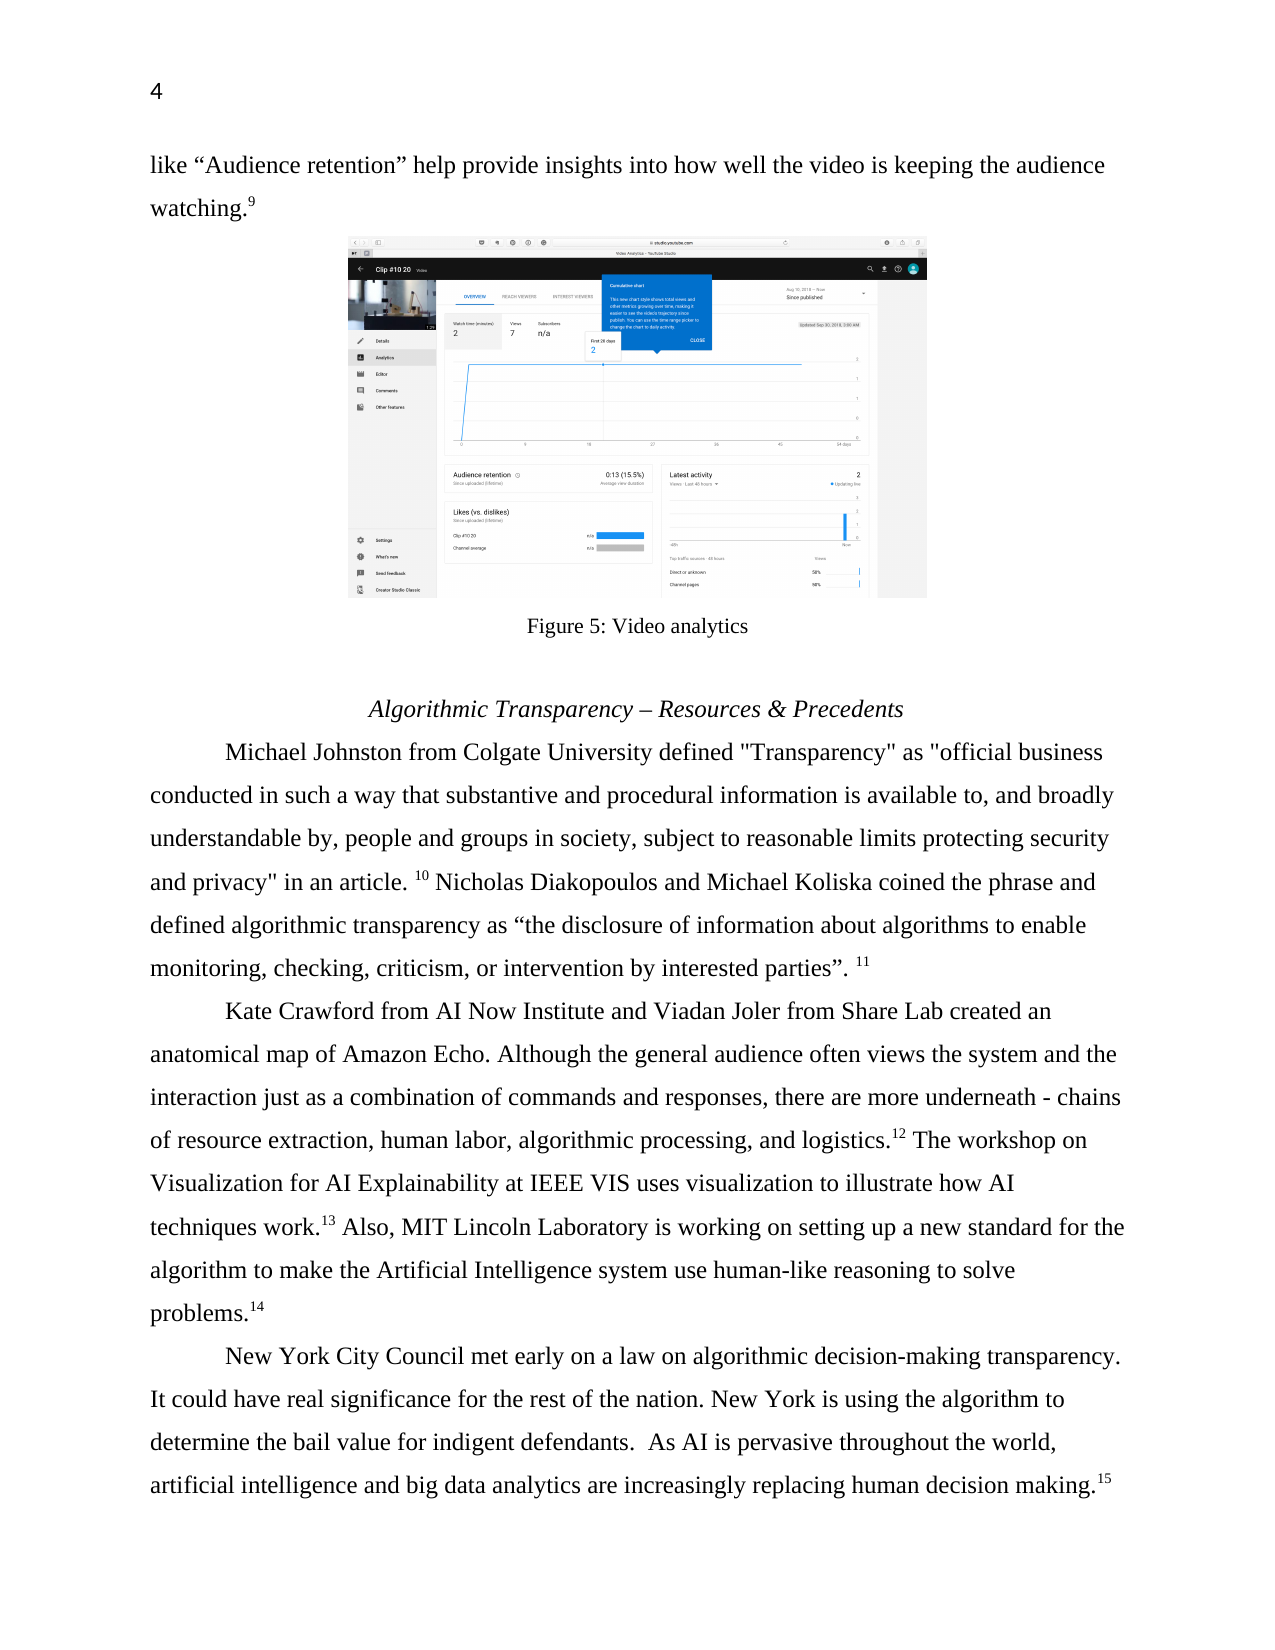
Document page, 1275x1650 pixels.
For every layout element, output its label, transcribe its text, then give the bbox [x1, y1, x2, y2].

picture [348, 236, 927, 598]
text Kate Crawford from AI Now Institute and Viadan Joler from Share Lab created an anatomical map of Amazon Echo. Although the general audience often views the system and the interaction just as a combination of commands and responses, there are more underneath - chains of resource extraction, human labor, algorithmic processing, and logistics.12 The workshop on Visualization for AI Explainability at IEEE VIS uses visualization to illustrate how AI techniques work.13 Also, MIT Lincoln Laboratory is working on setting up a new standard for the algorithm to make the Artificial Intelligence system use human-like reasoning to solve problems.14 [150, 996, 1125, 1327]
text Algorithmic Transparency – Resources & Precedents [150, 694, 1125, 723]
text Figure 5: Video analytics [150, 613, 1125, 638]
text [150, 150, 1125, 222]
text Michael Johnston from Colgate University defined "Transparency" as "official business conducted in such a way that substantive and procedural information is available to, and broadly understandable by, people and groups in society, subject to reasonable limits protecting security and privacy" in an article. 10 Nicholas Diakopoulos and Michael Koliska coined the phrase and defined algorithmic transparency as “the disclosure of information about algorithms to enable monitoring, checking, criticism, or intervention by interested parties”. 11 [150, 737, 1125, 982]
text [150, 1341, 1125, 1499]
